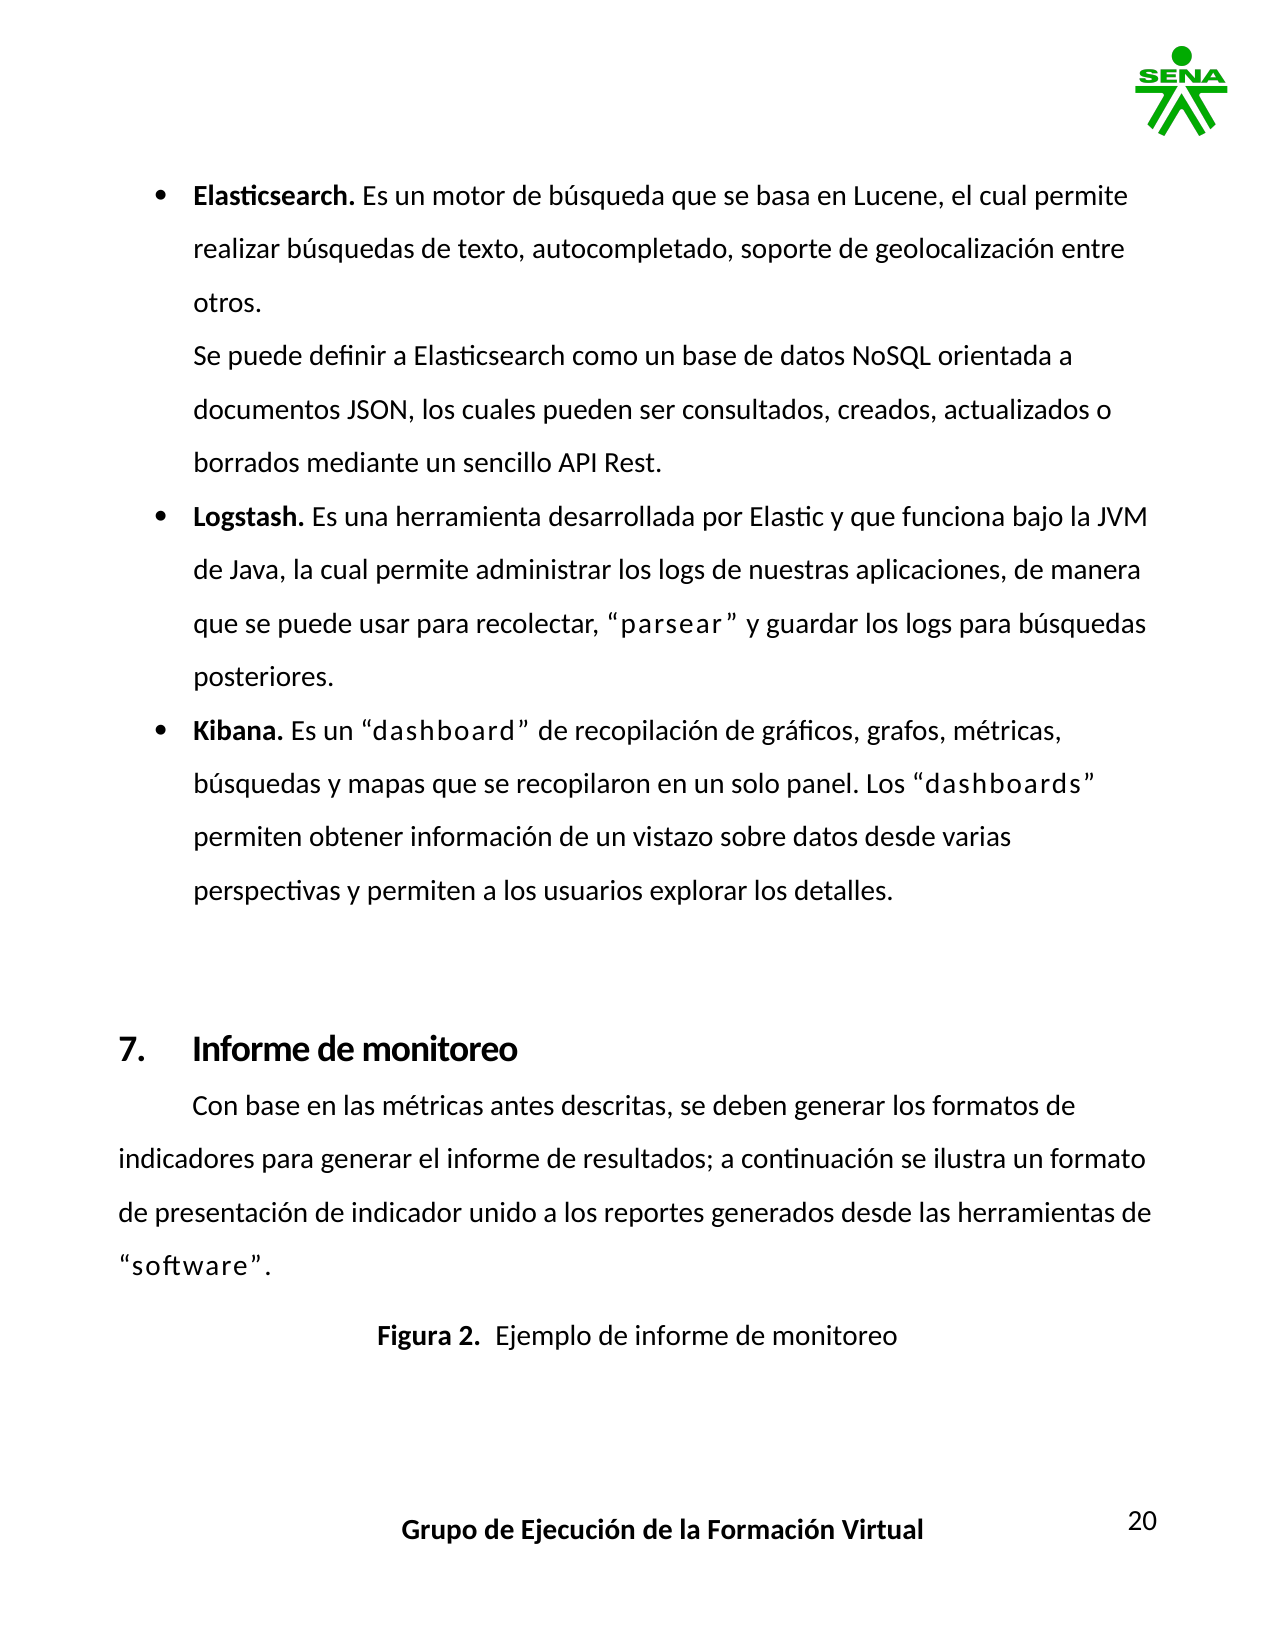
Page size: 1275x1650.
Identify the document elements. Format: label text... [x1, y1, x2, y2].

subtitle Informe de monitoreo [118, 1024, 1157, 1070]
list Logstash. Es una herramienta desarrollada por Elastic y que funciona bajo la JVM de Java, la cual permite administrar los logs de nuestras aplicaciones, de manera que se puede usar para recolectar, “parsear” y guardar los logs para búsquedas posteriores. [156, 498, 1157, 694]
list Elasticsearch. Es un motor de búsqueda que se basa en Lucene, el cual permite realizar búsquedas de texto, autocompletado, soporte de geolocalización entre otros. [156, 177, 1157, 320]
picture [1135, 46, 1228, 136]
list Se puede definir a Elasticsearch como un base de datos NoSQL orientada a documentos JSON, los cuales pueden ser consultados, creados, actualizados o borrados mediante un sencillo API Rest. [193, 337, 1157, 480]
text Con base en las métricas antes descritas, se deben generar los formatos de indicadores para generar el informe de resultados; a continuación se ilustra un formato de presentación de indicador unido a los reportes generados desde las herramientas de “software”. [118, 1087, 1157, 1283]
text Ejemplo de informe de monitoreo [118, 1317, 1157, 1353]
list Kibana. Es un “dashboard” de recopilación de gráficos, grafos, métricas, búsquedas y mapas que se recopilaron en un solo panel. Los “dashboards” permiten obtener información de un vistazo sobre datos desde varias perspectivas y permiten a los usuarios explorar los detalles. [156, 712, 1157, 907]
